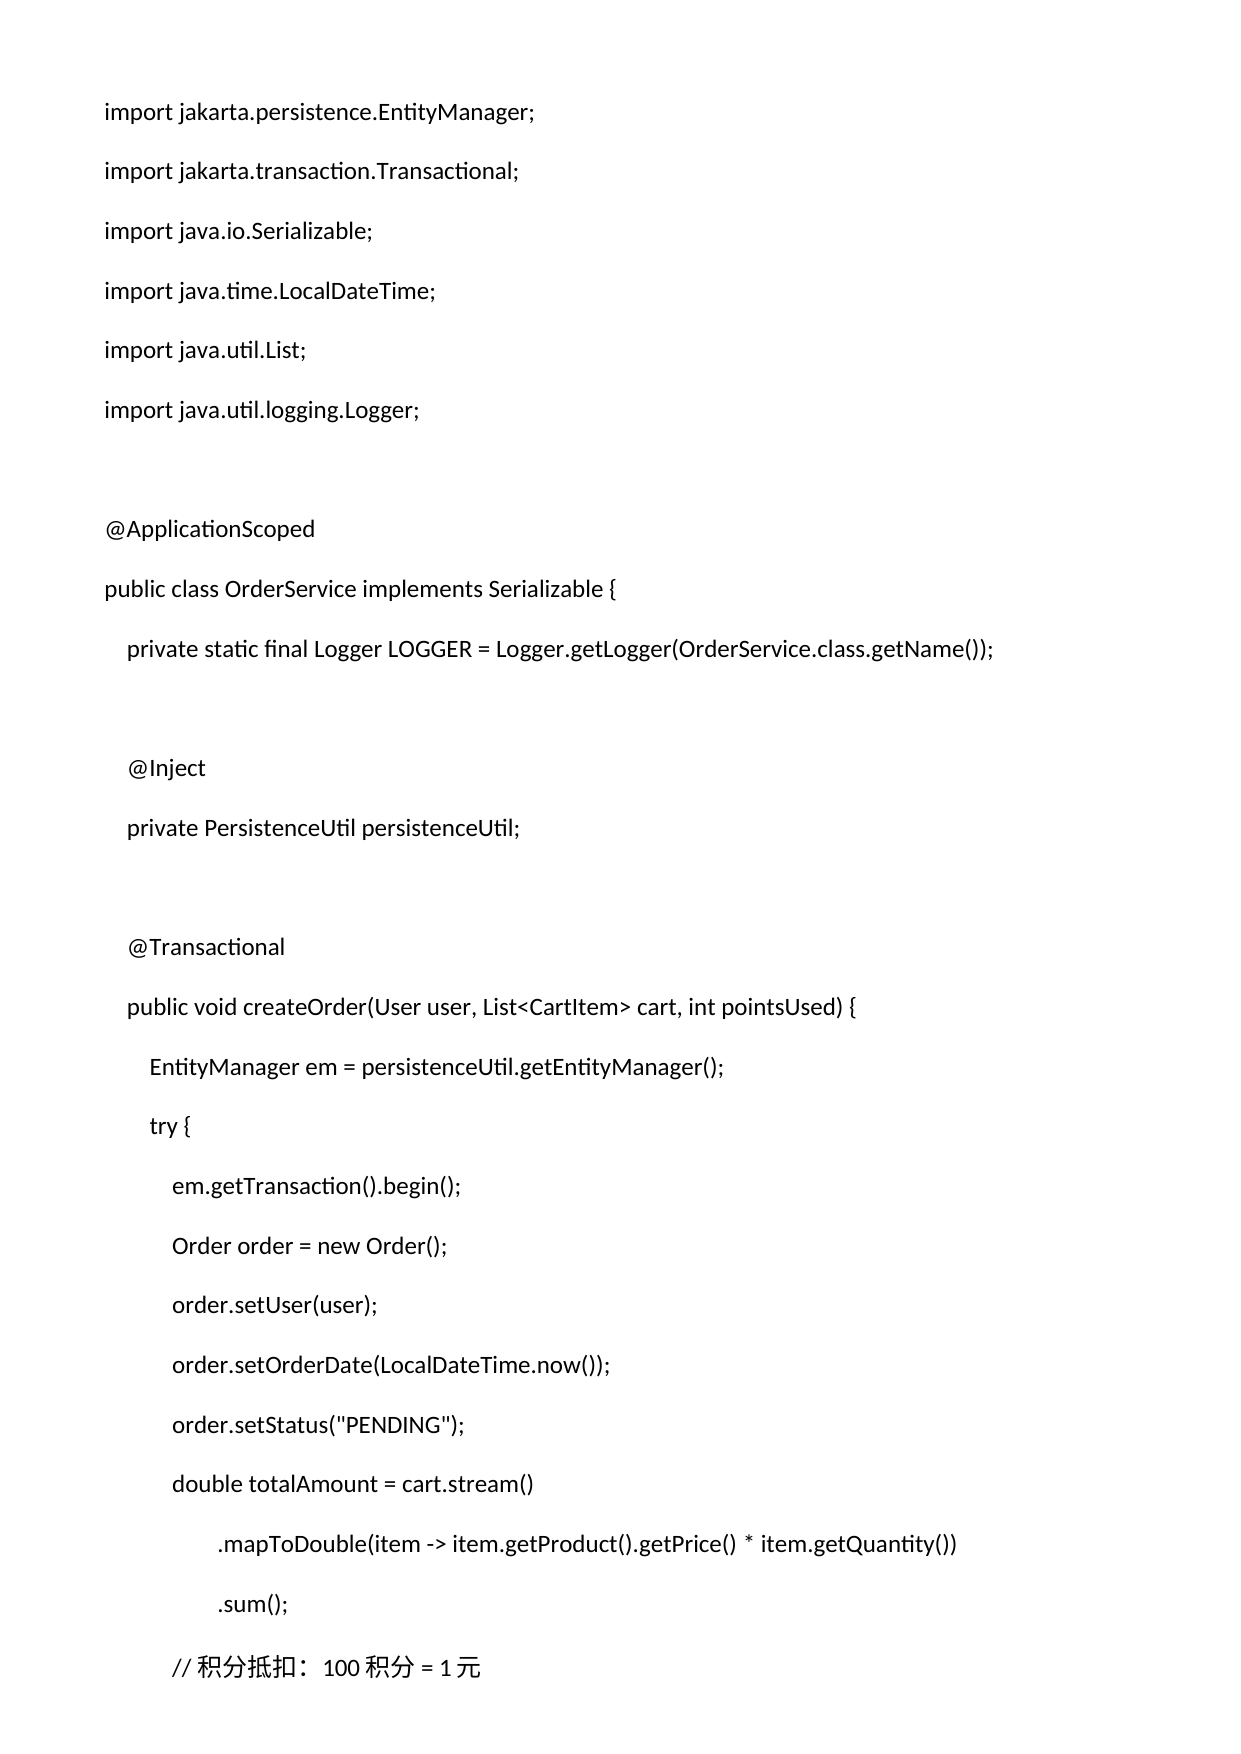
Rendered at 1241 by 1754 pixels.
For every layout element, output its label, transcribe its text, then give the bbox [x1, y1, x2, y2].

text import java.time.LocalDateTime; [104, 275, 1119, 305]
text @Inject [104, 752, 1119, 783]
text .mapToDouble(item -> item.getProduct().getPrice() * item.getQuantity()) [104, 1528, 1119, 1559]
text double totalAmount = cart.stream() [104, 1469, 1119, 1499]
text private PersistenceUtil persistenceUtil; [104, 812, 1119, 843]
text @ApplicationScoped [104, 514, 1119, 544]
text Order order = new Order(); [104, 1230, 1119, 1260]
text import java.util.List; [104, 334, 1119, 365]
text // 积分抵扣：100积分 = 1元 [104, 1648, 1119, 1684]
text order.setUser(user); [104, 1289, 1119, 1320]
text try { [104, 1111, 1119, 1141]
text public class OrderService implements Serializable { [104, 573, 1119, 604]
text EntityManager em = persistenceUtil.getEntityManager(); [104, 1051, 1119, 1081]
text @Transactional [104, 931, 1119, 962]
text order.setOrderDate(LocalDateTime.now()); [104, 1349, 1119, 1380]
text private static final Logger LOGGER = Logger.getLogger(OrderService.class.getName()); [104, 633, 1119, 663]
text .sum(); [104, 1588, 1119, 1618]
text import jakarta.transaction.Transactional; [104, 156, 1119, 186]
text em.getTransaction().begin(); [104, 1170, 1119, 1201]
text public void createOrder(User user, List<CartItem> cart, int pointsUsed) { [104, 991, 1119, 1022]
text import jakarta.persistence.EntityManager; [104, 96, 1119, 126]
text import java.io.Serializable; [104, 215, 1119, 246]
text import java.util.logging.Logger; [104, 394, 1119, 425]
text order.setStatus("PENDING"); [104, 1409, 1119, 1439]
